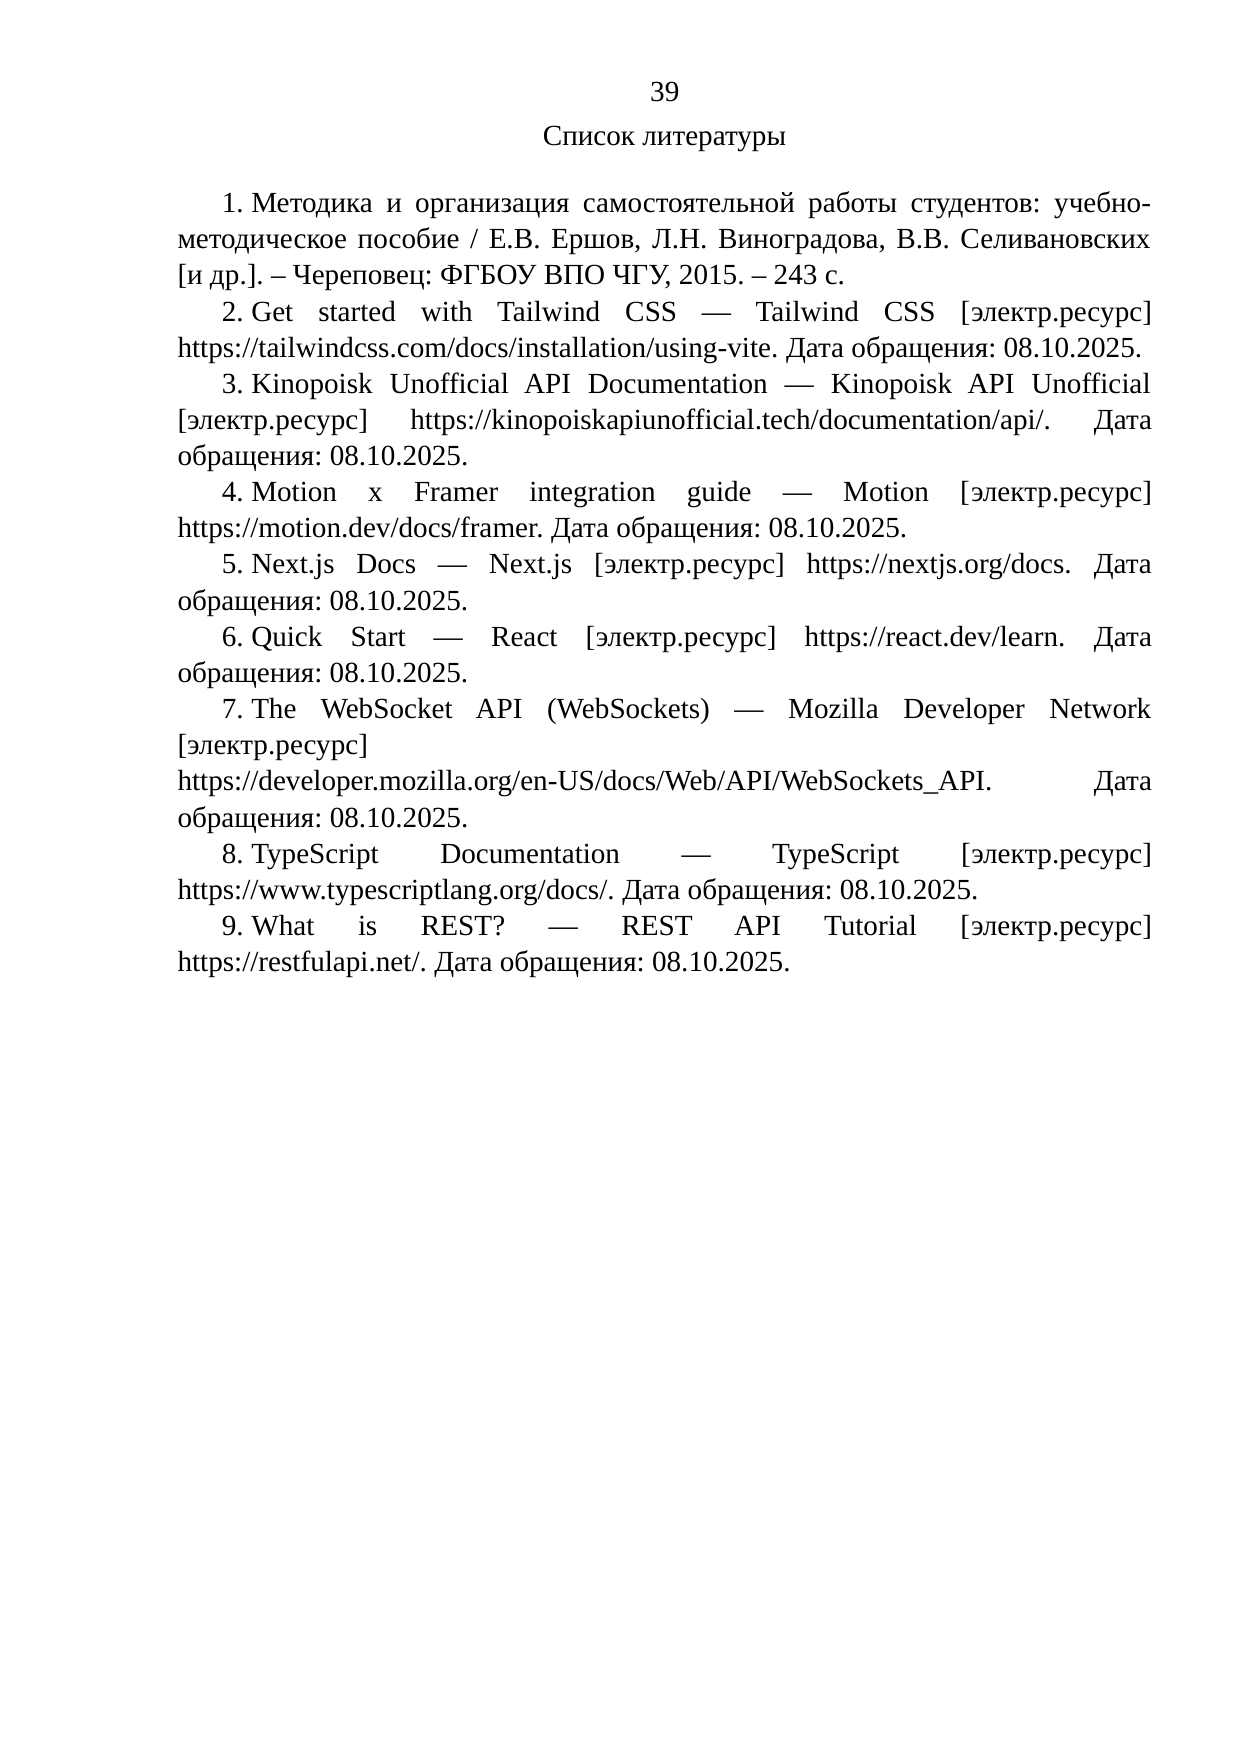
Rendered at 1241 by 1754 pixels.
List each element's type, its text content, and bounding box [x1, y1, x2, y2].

list Методика и организация самостоятельной работы студентов: учебно-методическое пособие / Е.В. Ершов, Л.Н. Виноградова, В.В. Селивановских [и др.]. – Череповец: ФГБОУ ВПО ЧГУ, 2015. – 243 с. [177, 185, 1152, 291]
list What is REST? — REST API Tutorial [электр.ресурс] https://restfulapi.net/. Дата обращения: 08.10.2025. [177, 908, 1152, 978]
list TypeScript Documentation — TypeScript [электр.ресурс] https://www.typescriptlang.org/docs/. Дата обращения: 08.10.2025. [177, 836, 1152, 906]
list Kinopoisk Unofficial API Documentation — Kinopoisk API Unofficial [электр.ресурс] https://kinopoiskapiunofficial.tech/documentation/api/. Дата обращения: 08.10.2025. [177, 366, 1152, 472]
list Motion x Framer integration guide — Motion [электр.ресурс] https://motion.dev/docs/framer. Дата обращения: 08.10.2025. [177, 474, 1152, 544]
subtitle Список литературы [177, 118, 1152, 152]
list The WebSocket API (WebSockets) — Mozilla Developer Network [электр.ресурс] https://developer.mozilla.org/en-US/docs/Web/API/WebSockets_API. Дата обращения: 08.10.2025. [177, 691, 1152, 833]
list Get started with Tailwind CSS — Tailwind CSS [электр.ресурс] https://tailwindcss.com/docs/installation/using-vite. Дата обращения: 08.10.2025. [177, 294, 1152, 363]
list Next.js Docs — Next.js [электр.ресурс] https://nextjs.org/docs. Дата обращения: 08.10.2025. [177, 547, 1152, 616]
list Quick Start — React [электр.ресурс] https://react.dev/learn. Дата обращения: 08.10.2025. [177, 619, 1152, 689]
